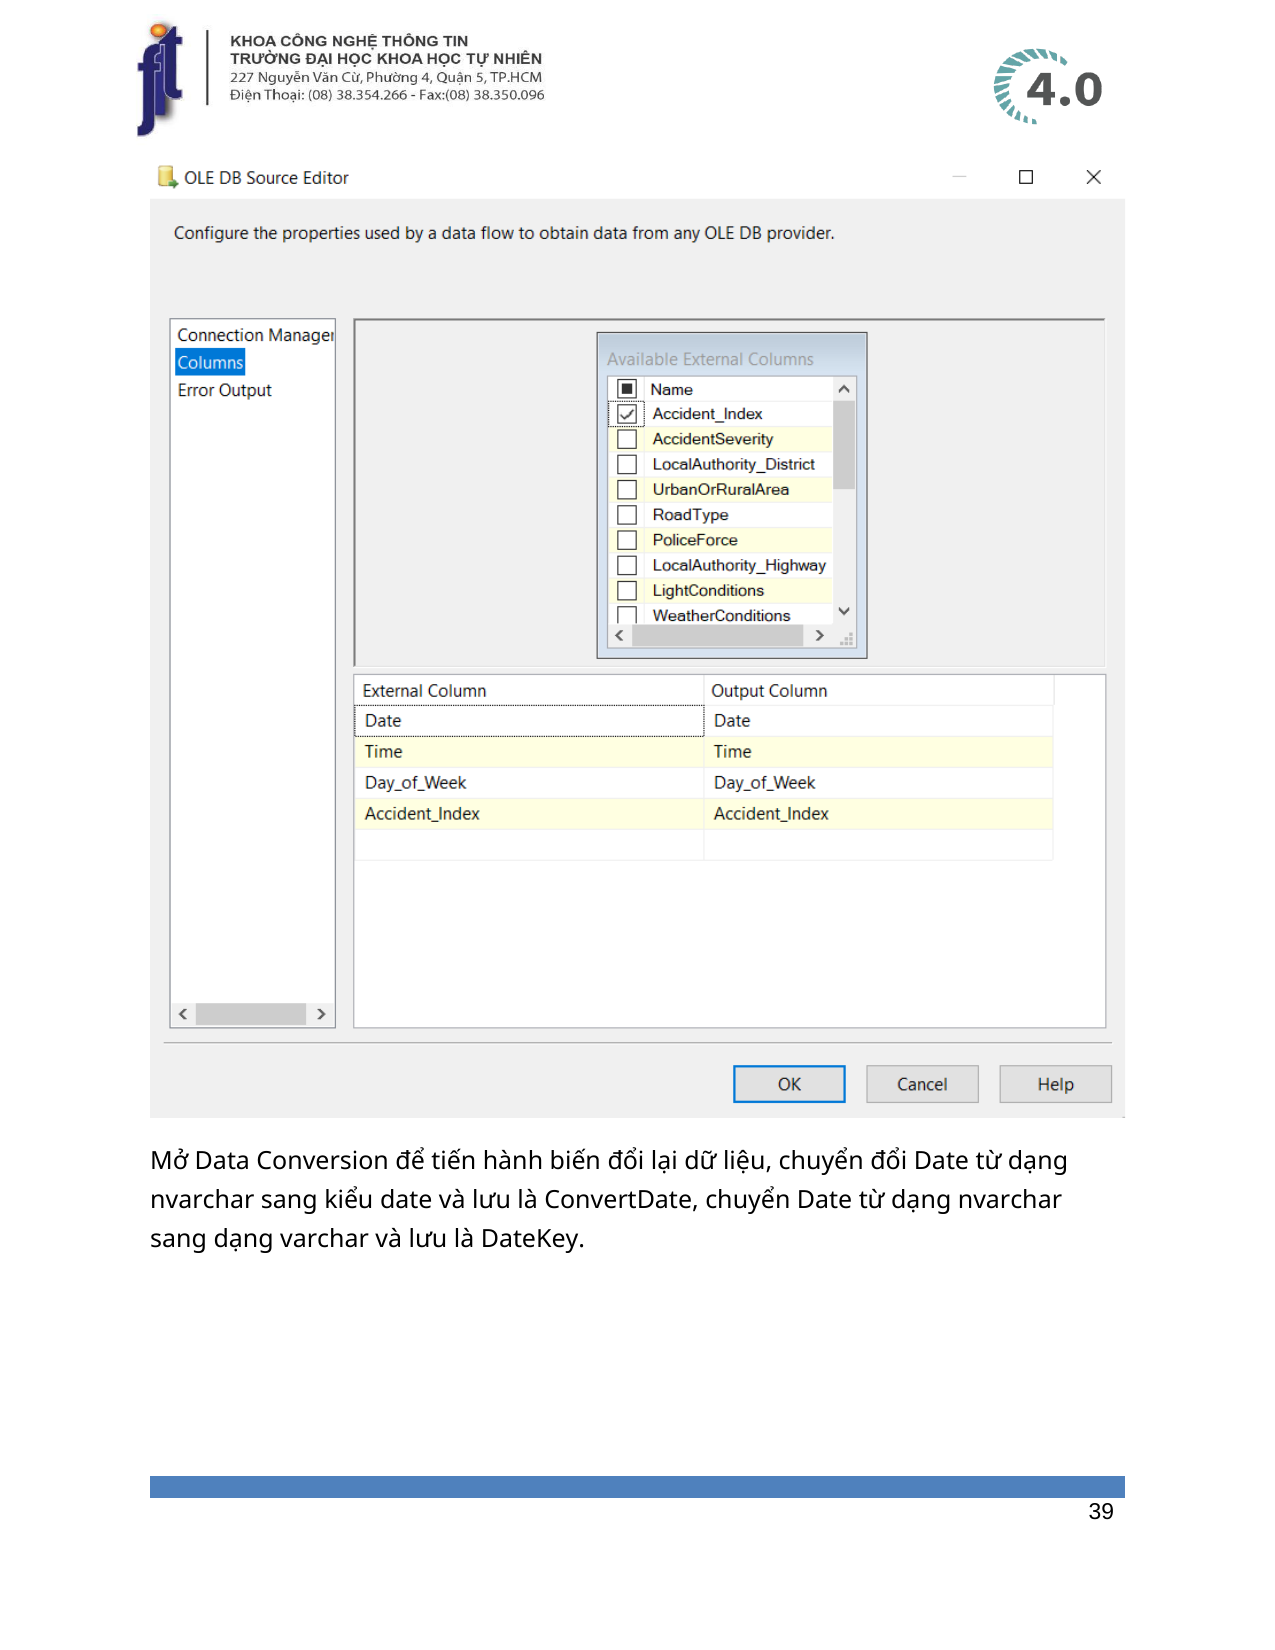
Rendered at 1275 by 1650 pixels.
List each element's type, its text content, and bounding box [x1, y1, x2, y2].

picture [967, 41, 1130, 131]
picture [114, 14, 577, 158]
picture [150, 161, 1125, 1118]
text Mở Data Conversion để tiến hành biến đổi lại dữ liệu, chuyển đổi Date từ dạng nvarchar sang kiểu date và lưu là ConvertDate, chuyển Date từ dạng nvarchar sang dạng varchar và lưu là DateKey. [150, 1143, 1125, 1255]
